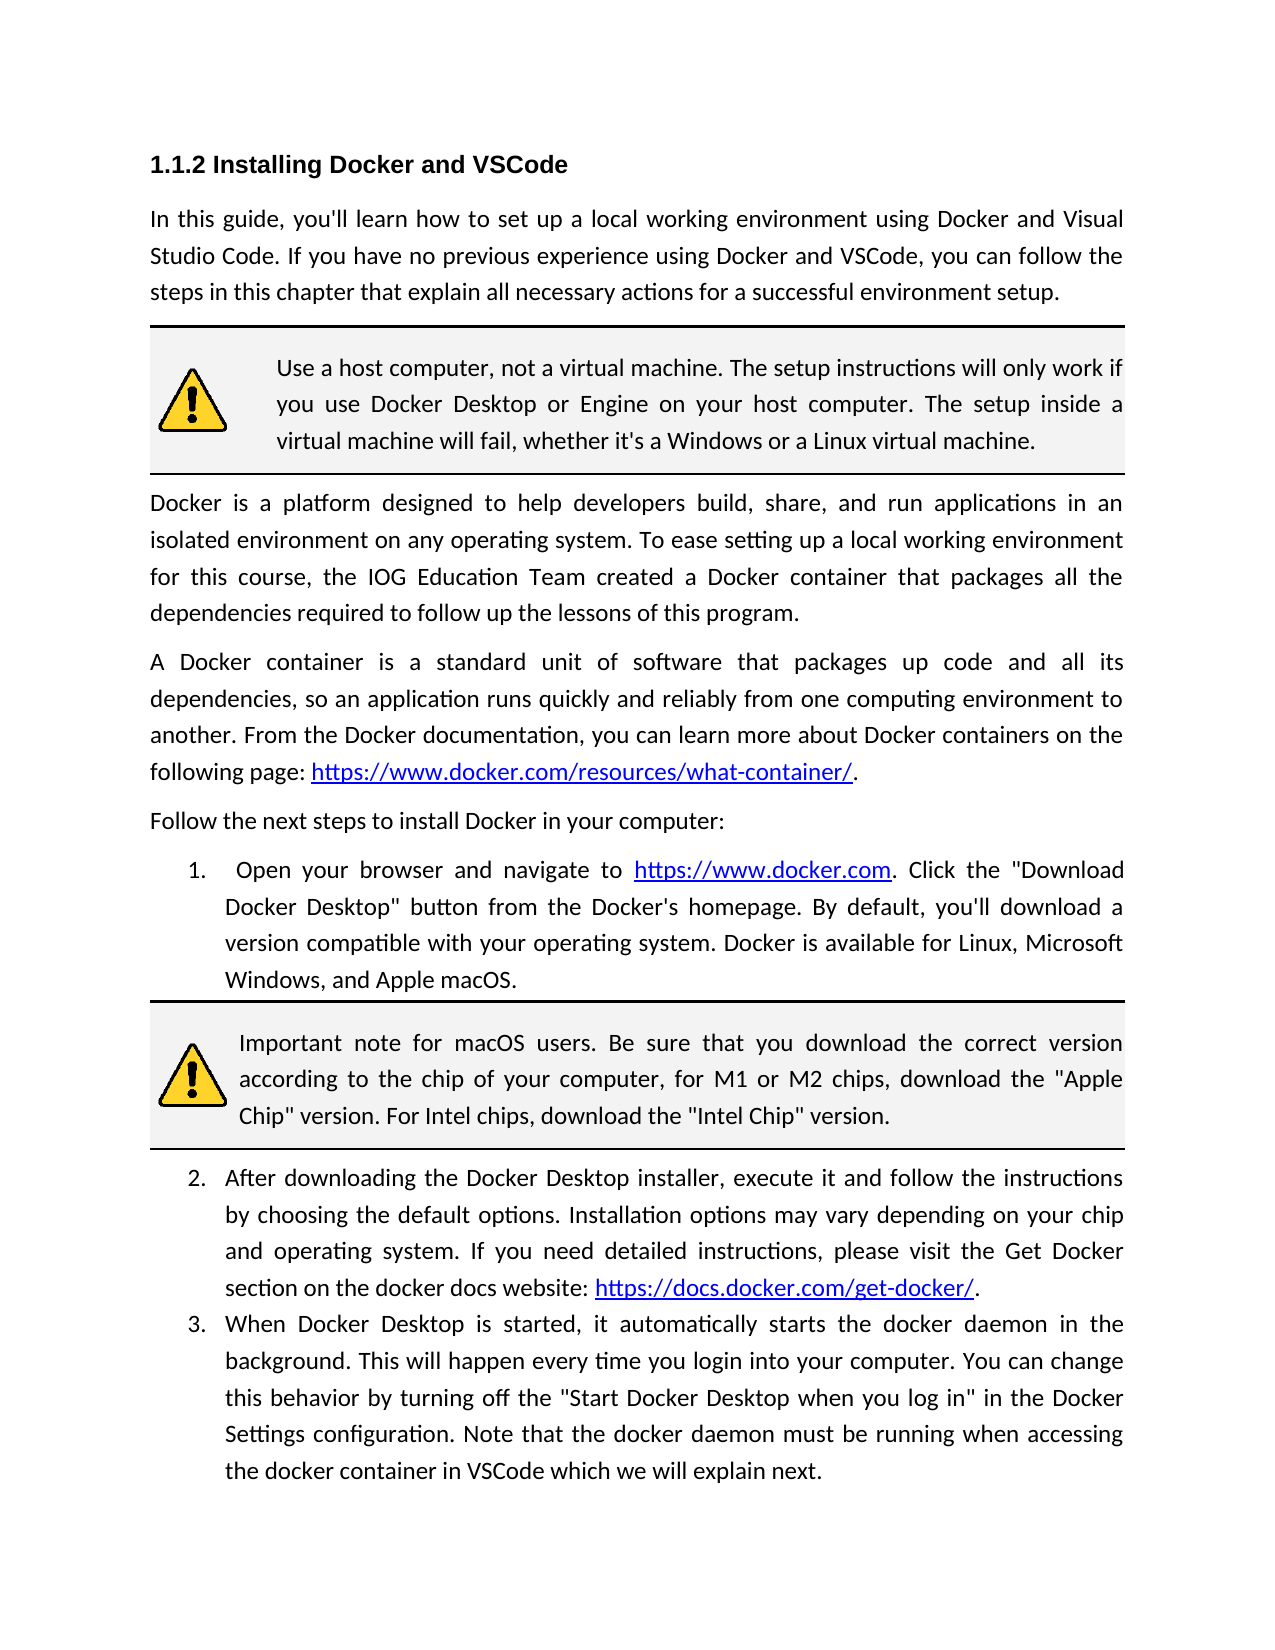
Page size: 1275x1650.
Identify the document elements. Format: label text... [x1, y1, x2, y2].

table_header [150, 328, 239, 473]
text Follow the next steps to install Docker in your computer: [150, 805, 1125, 836]
table_header [150, 1003, 239, 1148]
list Open your browser and navigate to https://www.docker.com. Click the "Download Docker Desktop" button from the Docker's homepage. By default, you'll download a version compatible with your operating system. Docker is available for Linux, Microsoft Windows, and Apple macOS. [187, 854, 1125, 994]
picture [150, 358, 235, 443]
table_header Use a host computer, not a virtual machine. The setup instructions will only work if you use Docker Desktop or Engine on your host computer. The setup inside a virtual machine will fail, whether it's a Windows or a Linux virtual machine. [239, 328, 1125, 473]
subtitle Installing Docker and VSCode [150, 150, 1125, 179]
text Docker is a platform designed to help developers build, share, and run applications in an isolated environment on any operating system. To ease setting up a local working environment for this course, the IOG Education Team created a Docker container that packages all the dependencies required to follow up the lessons of this program. [150, 487, 1125, 628]
picture [150, 1032, 235, 1118]
text In this guide, you'll learn how to set up a local working environment using Docker and Visual Studio Code. If you have no previous experience using Docker and VSCode, you can follow the steps in this chapter that explain all necessary actions for a successful environment setup. [150, 203, 1125, 307]
table_header Important note for macOS users. Be sure that you download the correct version according to the chip of your computer, for M1 or M2 chips, download the "Apple Chip" version. For Intel chips, download the "Intel Chip" version. [239, 1003, 1125, 1148]
list When Docker Desktop is started, it automatically starts the docker daemon in the background. This will happen every time you login into your computer. You can change this behavior by turning off the "Start Docker Desktop when you log in" in the Docker Settings configuration. Note that the docker daemon must be running when accessing the docker container in VSCode which we will explain next. [187, 1309, 1125, 1485]
list After downloading the Docker Desktop installer, execute it and follow the instructions by choosing the default options. Installation options may vary depending on your chip and operating system. If you need detailed instructions, please visit the Get Docker section on the docker docs website: https://docs.docker.com/get-docker/. [187, 1162, 1125, 1303]
text A Docker container is a standard unit of software that packages up code and all its dependencies, so an application runs quickly and reliably from one computing environment to another. From the Docker documentation, you can learn more about Docker containers on the following page: https://www.docker.com/resources/what-container/. [150, 646, 1125, 786]
